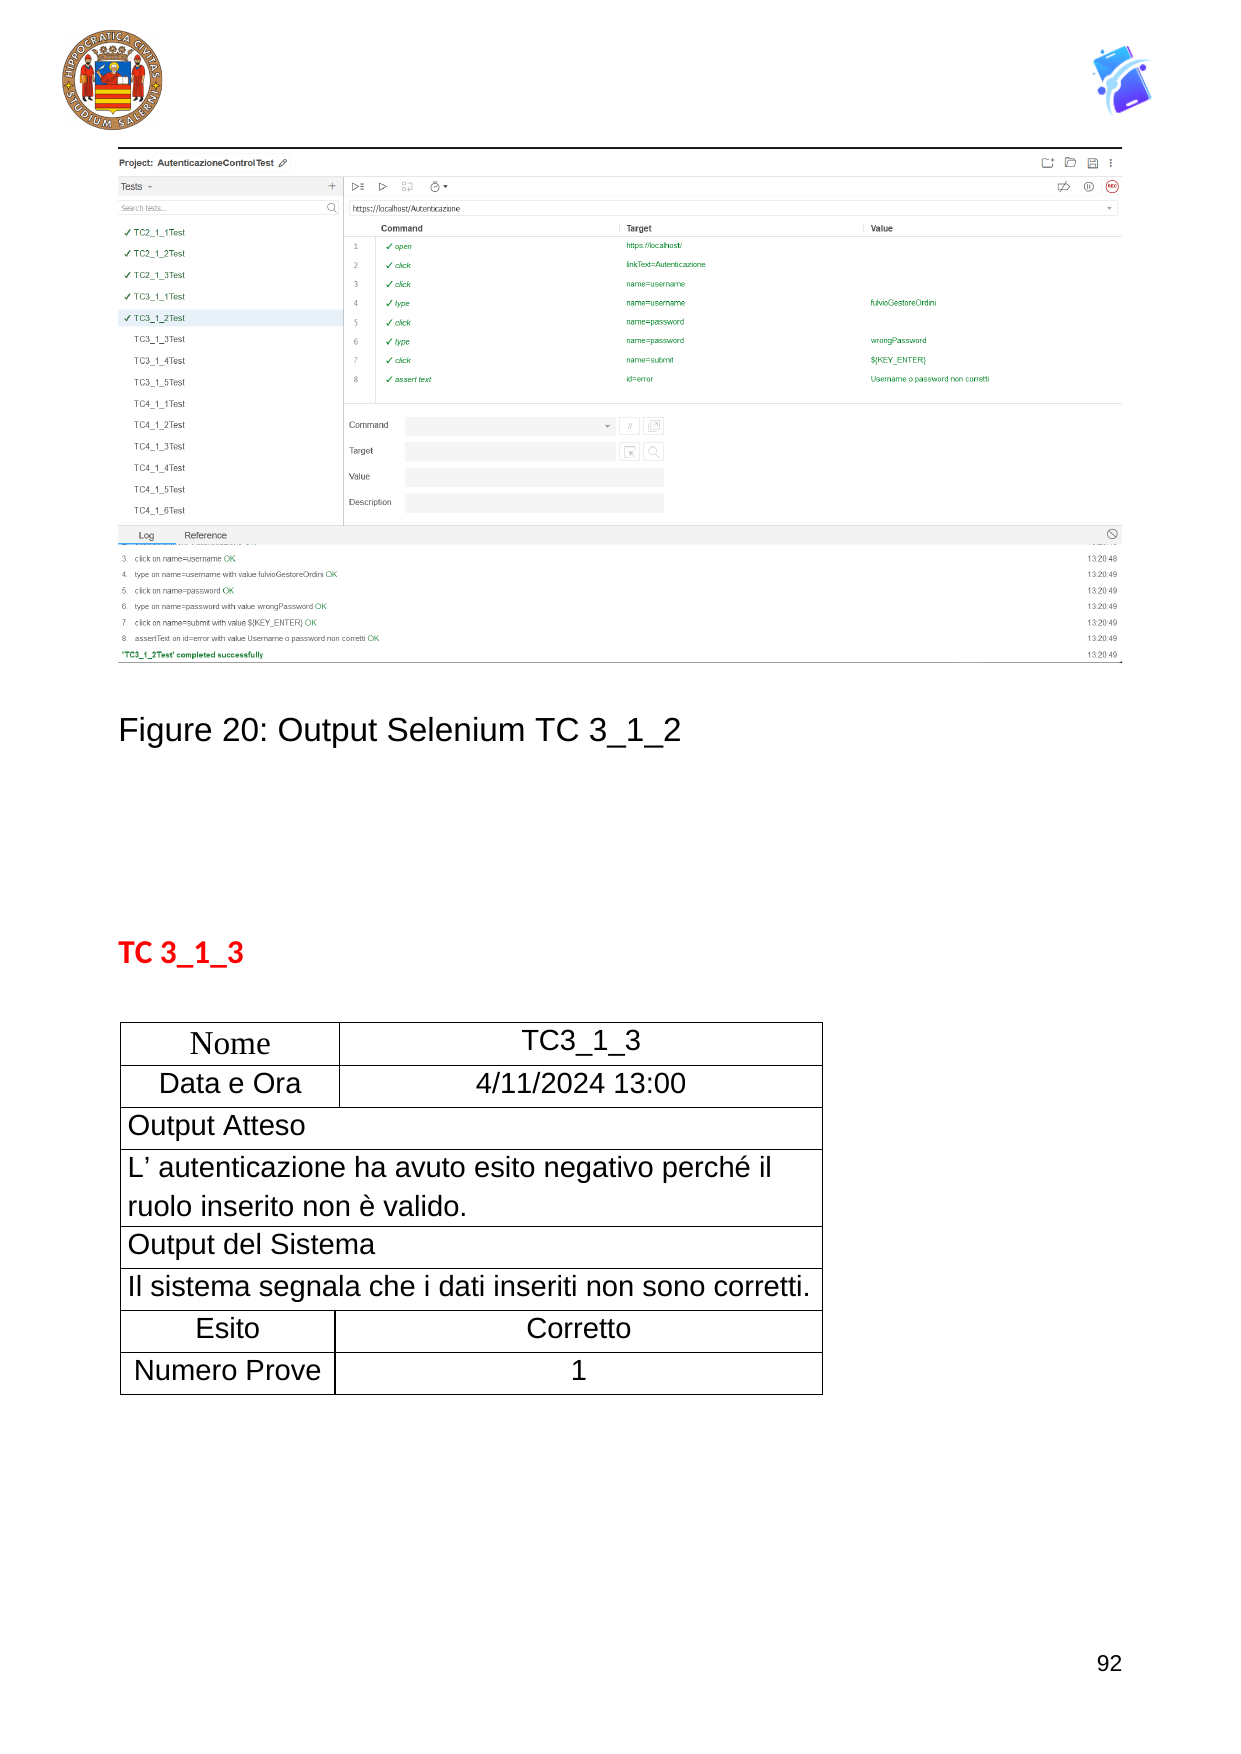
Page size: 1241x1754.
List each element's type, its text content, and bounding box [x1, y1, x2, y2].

text Figure 20: Output Selenium TC 3_1_2 [118, 710, 1122, 749]
table_header TC3_1_3 [340, 1023, 822, 1065]
picture [61, 29, 163, 131]
table_cell Output Atteso [121, 1108, 822, 1149]
table_cell 4/11/2024 13:00 [340, 1066, 822, 1107]
table_cell Il sistema segnala che i dati inseriti non sono corretti. [121, 1269, 822, 1310]
table_cell 1 [336, 1353, 822, 1394]
table_header Nome [121, 1023, 339, 1065]
table_cell Data e Ora [121, 1066, 339, 1107]
table_cell Corretto [336, 1311, 822, 1352]
picture [118, 25, 1178, 663]
text TC 3_1_3 [118, 931, 1122, 972]
table_cell Numero Prove [121, 1353, 334, 1394]
table_cell Output del Sistema [121, 1227, 822, 1268]
table_cell L’ autenticazione ha avuto esito negativo perché il ruolo inserito non è valido. [121, 1150, 822, 1226]
table_cell Esito [121, 1311, 334, 1352]
